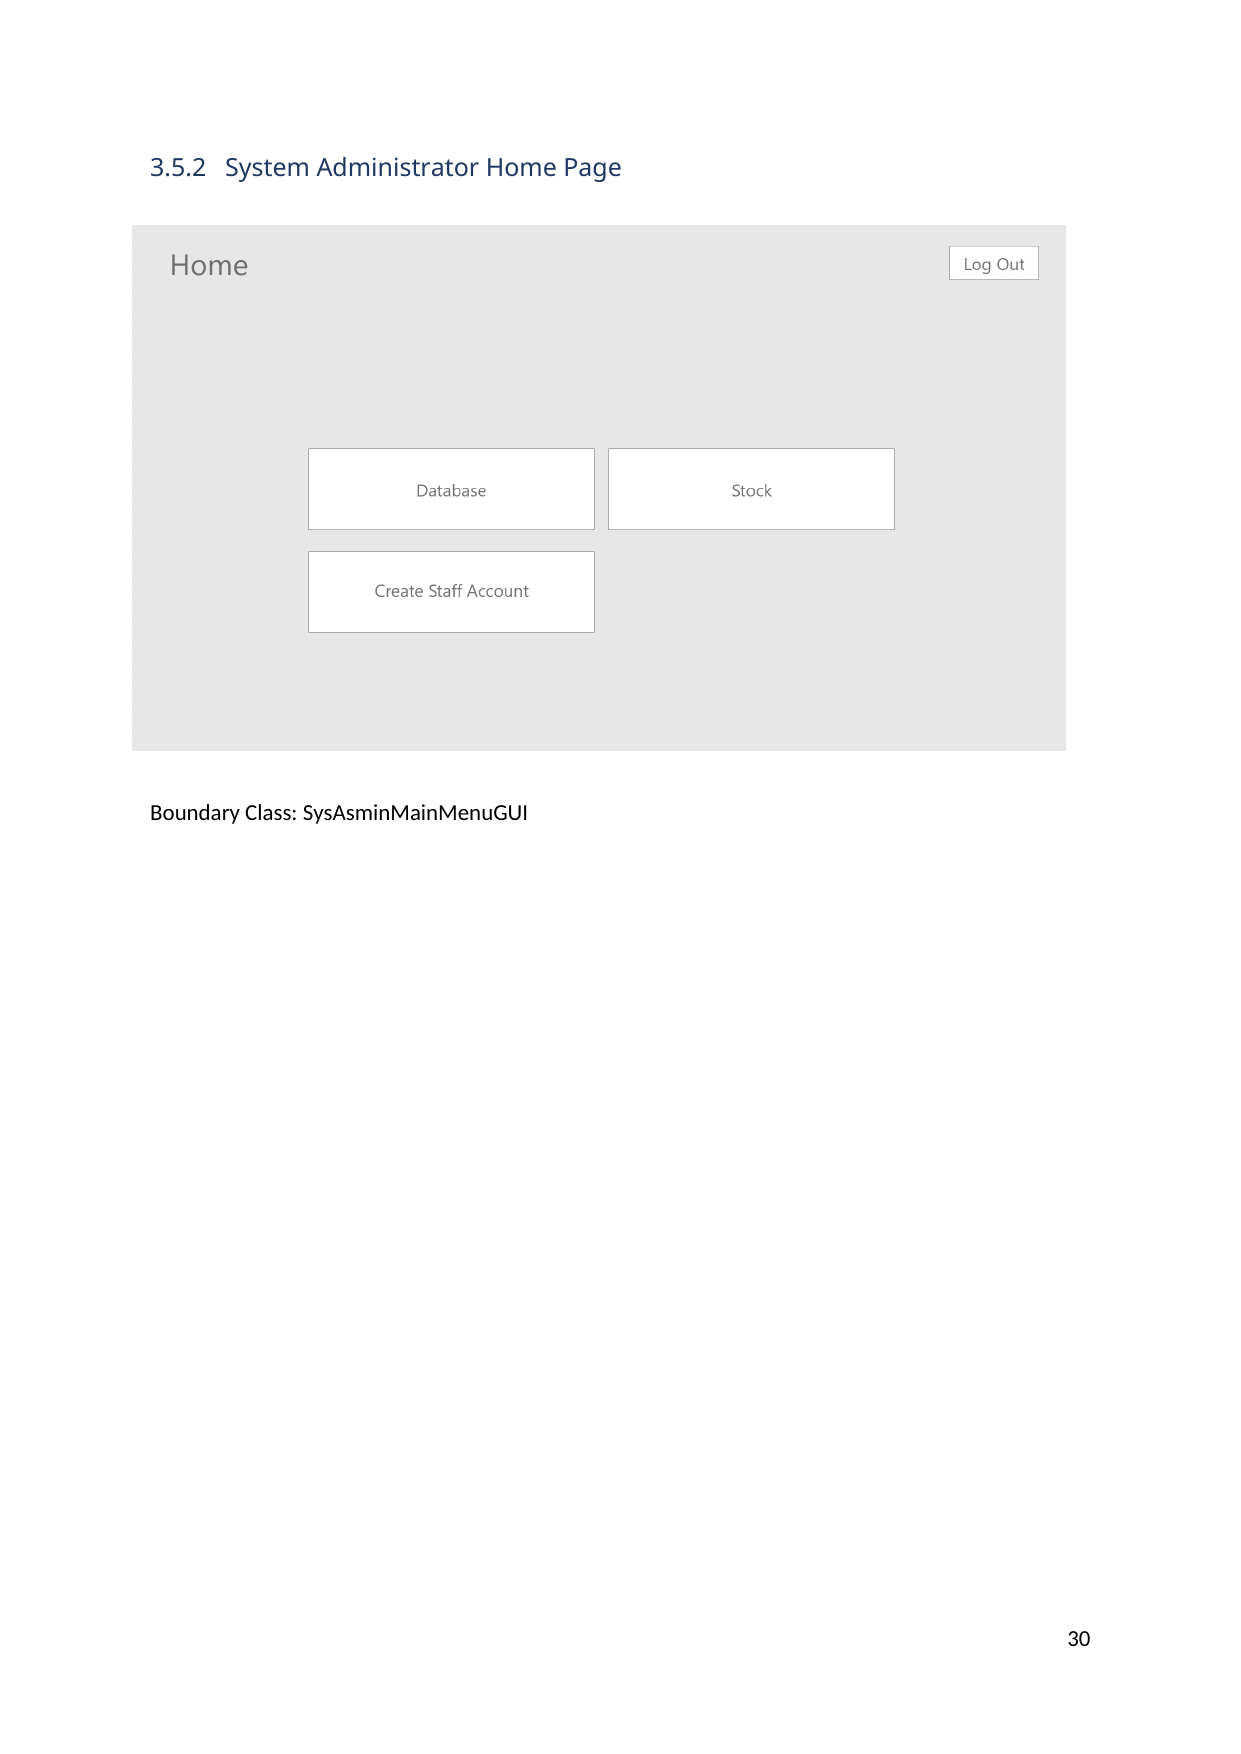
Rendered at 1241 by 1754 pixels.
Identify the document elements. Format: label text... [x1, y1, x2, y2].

picture [131, 225, 1066, 750]
subtitle System Administrator Home Page [150, 150, 1090, 184]
